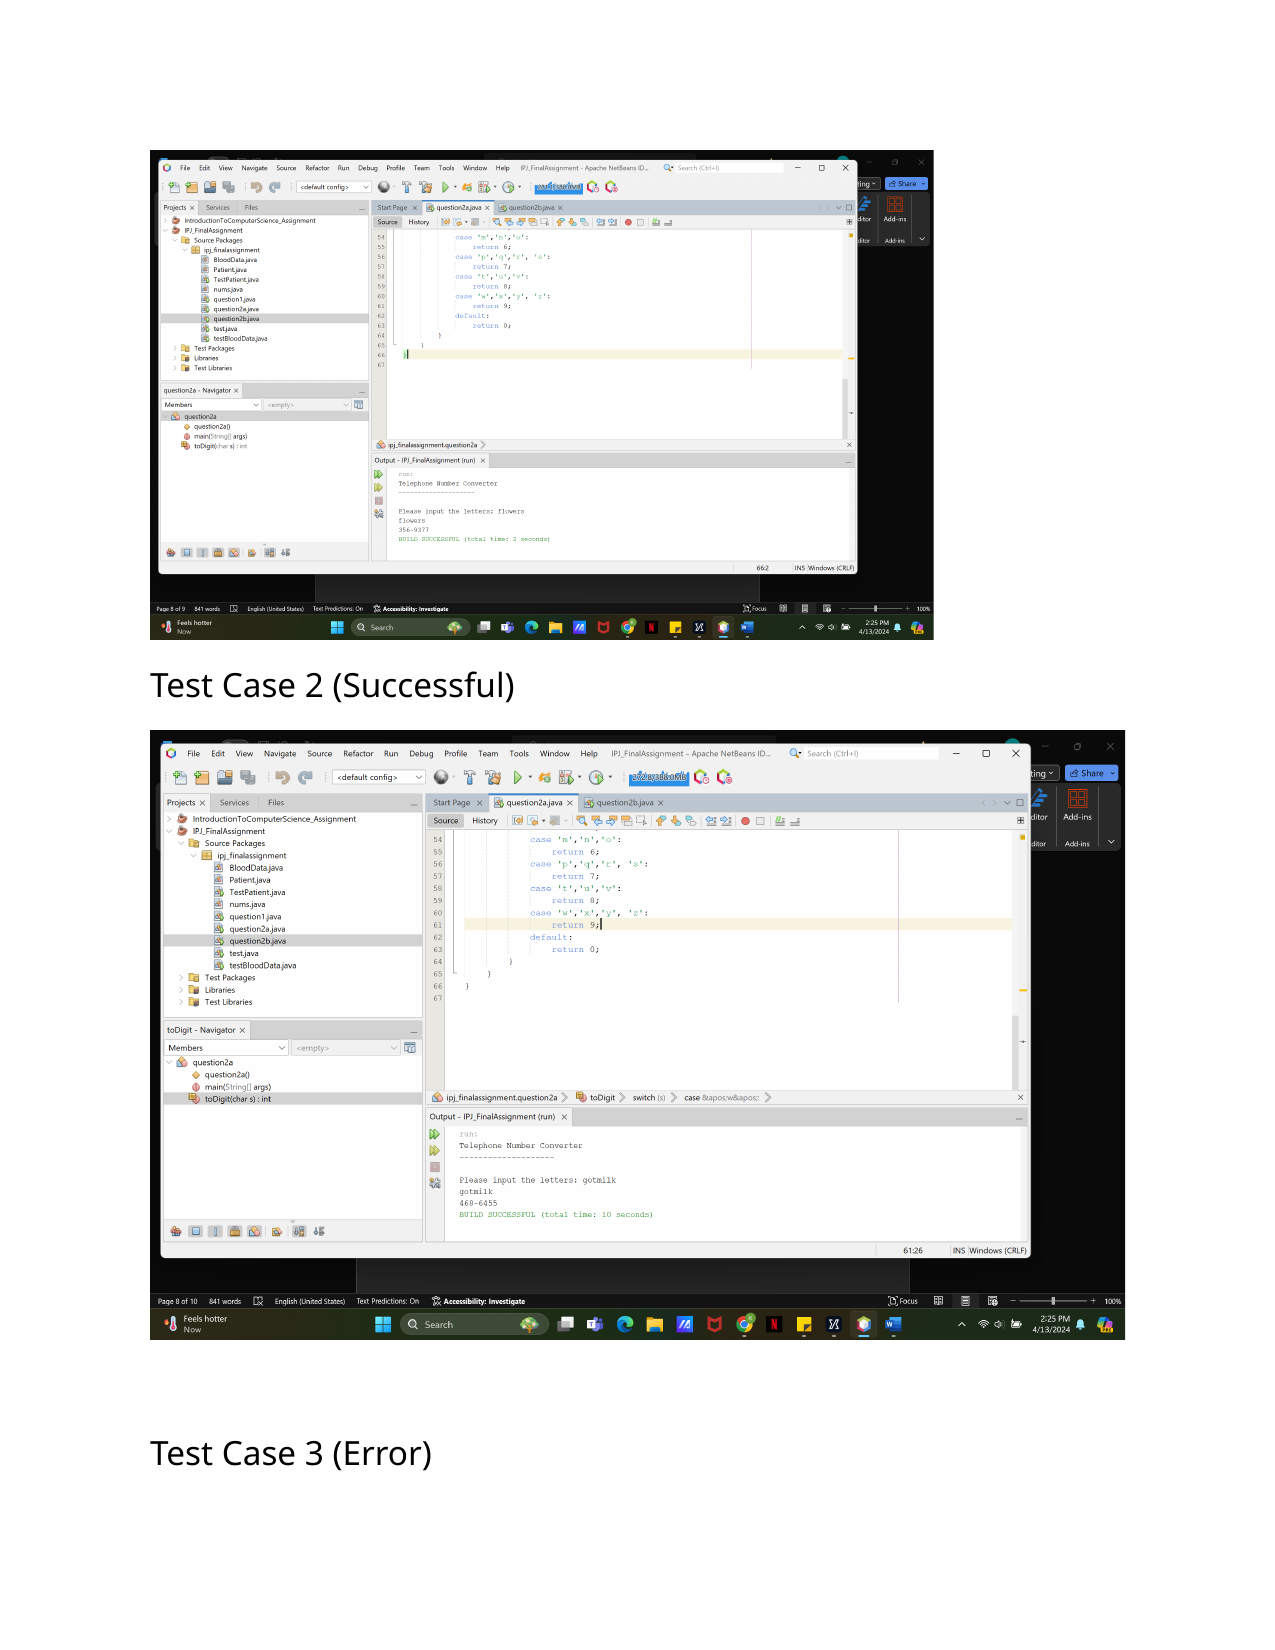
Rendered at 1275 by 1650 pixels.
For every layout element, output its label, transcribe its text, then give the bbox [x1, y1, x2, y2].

text Test Case 2 (Successful) [150, 661, 1125, 707]
picture [150, 730, 1125, 1340]
picture [150, 150, 934, 640]
text Test Case 3 (Error) [150, 1430, 1125, 1476]
